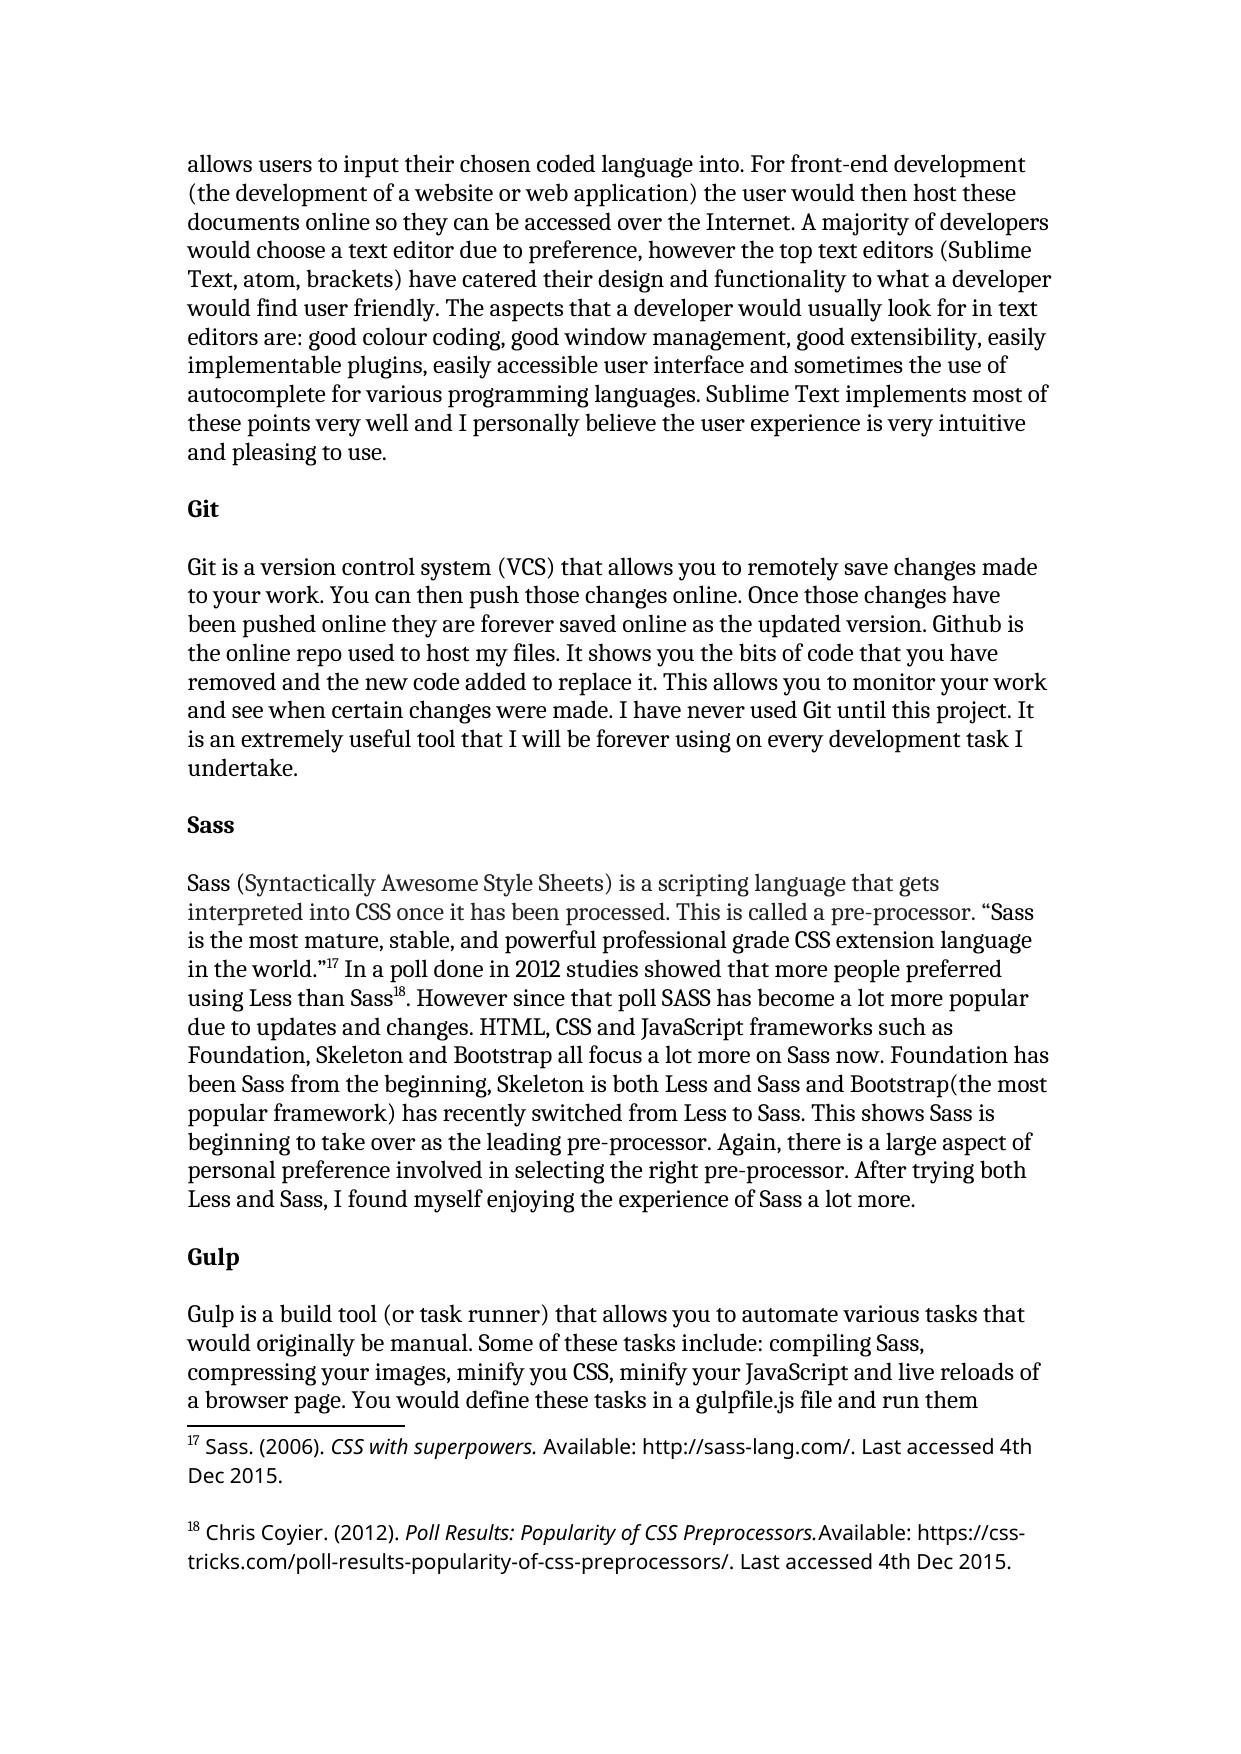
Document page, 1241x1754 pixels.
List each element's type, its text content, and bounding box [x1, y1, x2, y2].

text Gulp [187, 1242, 1053, 1271]
text Sass (Syntactically Awesome Style Sheets) is a scripting language that gets interpreted into CSS once it has been processed. This is called a pre-processor. “Sass is the most mature, stable, and powerful professional grade CSS extension language in the world.” In a poll done in 2012 studies showed that more people preferred using Less than Sass. However since that poll SASS has become a lot more popular due to updates and changes. HTML, CSS and JavaScript frameworks such as Foundation, Skeleton and Bootstrap all focus a lot more on Sass now. Foundation has been Sass from the beginning, Skeleton is both Less and Sass and Bootstrap(the most popular framework) has recently switched from Less to Sass. This shows Sass is beginning to take over as the leading pre-processor. Again, there is a large aspect of personal preference involved in selecting the right pre-processor. After trying both Less and Sass, I found myself enjoying the experience of Sass a lot more. [187, 869, 1053, 1214]
text Git is a version control system (VCS) that allows you to remotely save changes made to your work. You can then push those changes online. Once those changes have been pushed online they are forever saved online as the updated version. Github is the online repo used to host my files. It shows you the bits of code that you have removed and the new code added to replace it. This allows you to monitor your work and see when certain changes were made. I have never used Git until this project. It is an extremely useful tool that I will be forever using on every development task I undertake. [187, 552, 1053, 782]
text Sass [187, 811, 1053, 840]
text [187, 150, 1053, 466]
text Git [187, 495, 1053, 524]
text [187, 1300, 1053, 1415]
